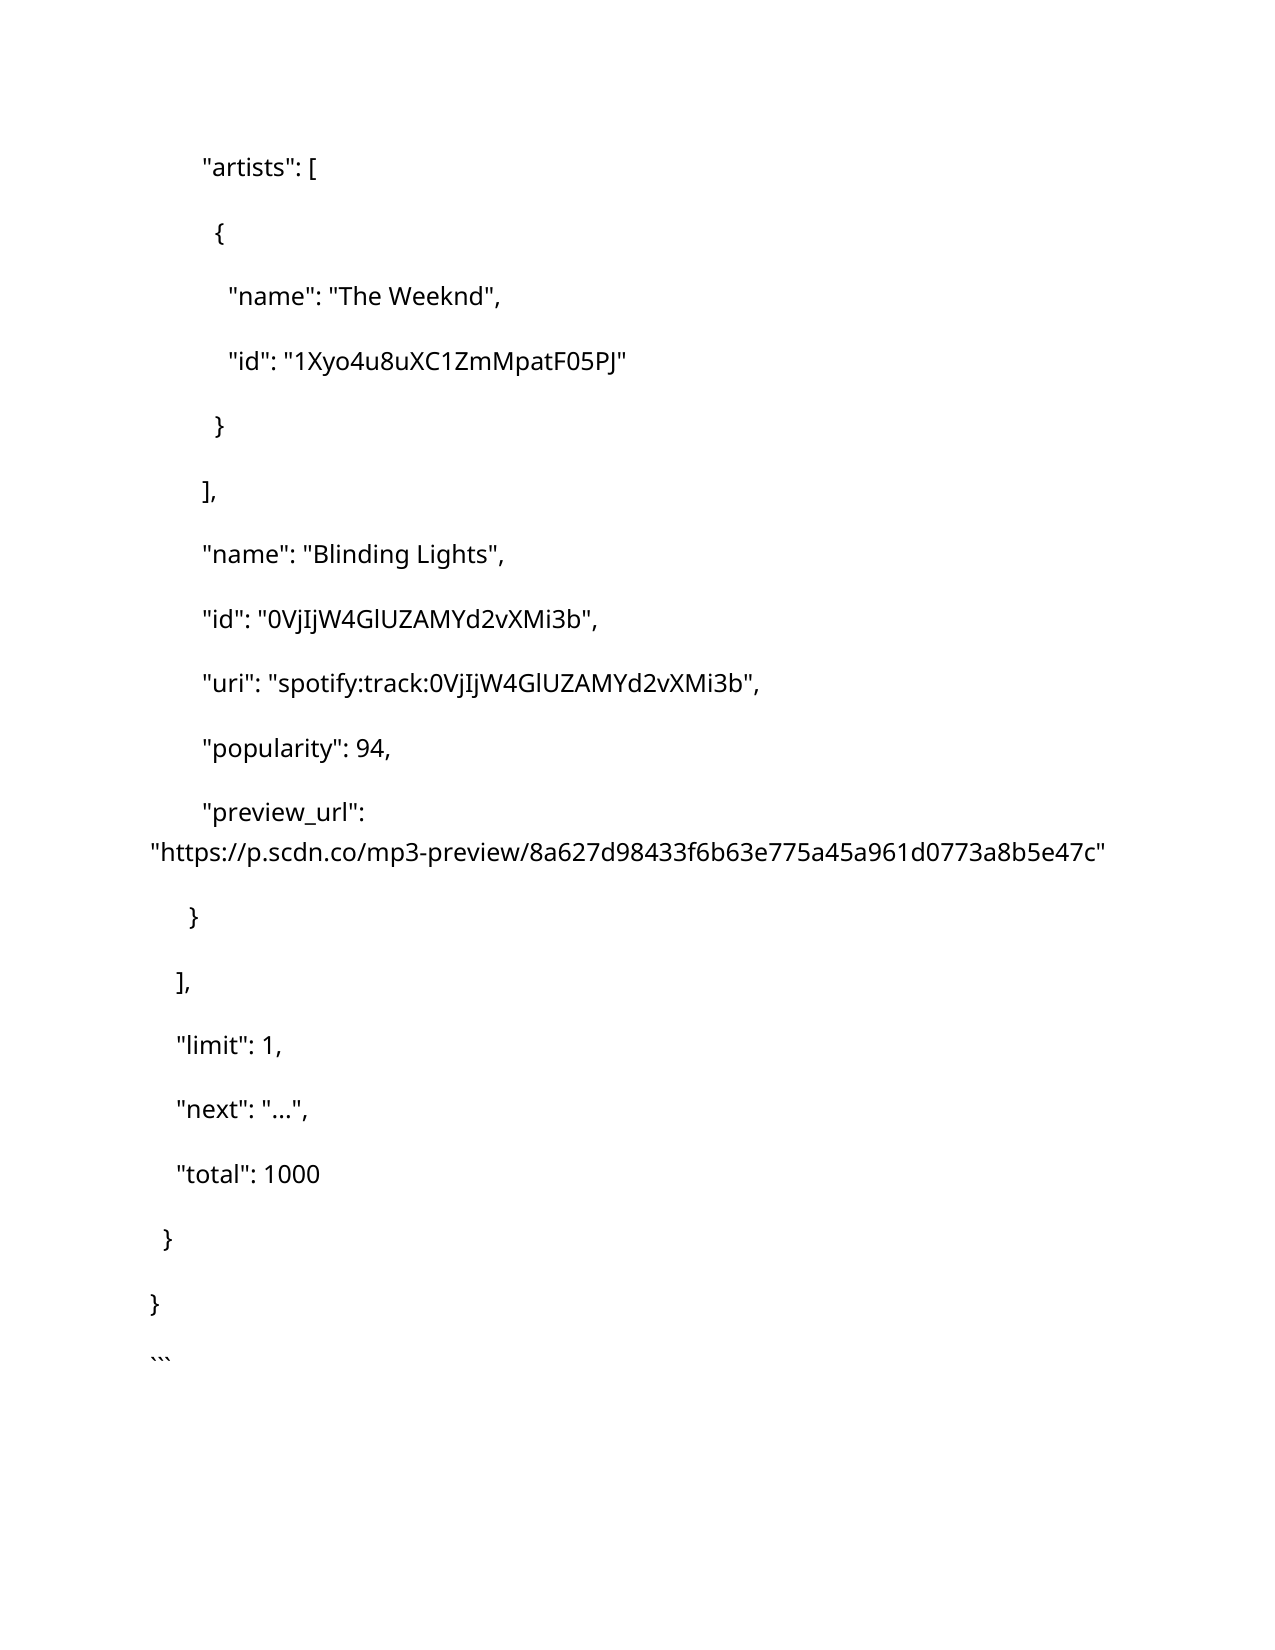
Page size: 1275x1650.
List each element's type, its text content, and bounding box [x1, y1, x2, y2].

text ], [150, 963, 1125, 997]
text "name": "The Weeknd", [150, 279, 1125, 313]
text ], [150, 472, 1125, 506]
text "id": "1Xyo4u8uXC1ZmMpatF05PJ" [150, 343, 1125, 377]
text ``` [150, 1350, 1125, 1384]
text "total": 1000 [150, 1157, 1125, 1191]
text "popularity": 94, [150, 730, 1125, 764]
text } [150, 899, 1125, 933]
text "name": "Blinding Lights", [150, 537, 1125, 571]
text "next": "...", [150, 1092, 1125, 1126]
text } [150, 1286, 1125, 1320]
text "preview_url": "https://p.scdn.co/mp3-preview/8a627d98433f6b63e775a45a961d0773a8b5e47c" [150, 795, 1125, 868]
text } [150, 408, 1125, 442]
text } [150, 1221, 1125, 1255]
text { [150, 214, 1125, 248]
text "limit": 1, [150, 1028, 1125, 1062]
text "id": "0VjIjW4GlUZAMYd2vXMi3b", [150, 601, 1125, 635]
text "artists": [ [150, 150, 1125, 184]
text "uri": "spotify:track:0VjIjW4GlUZAMYd2vXMi3b", [150, 666, 1125, 700]
